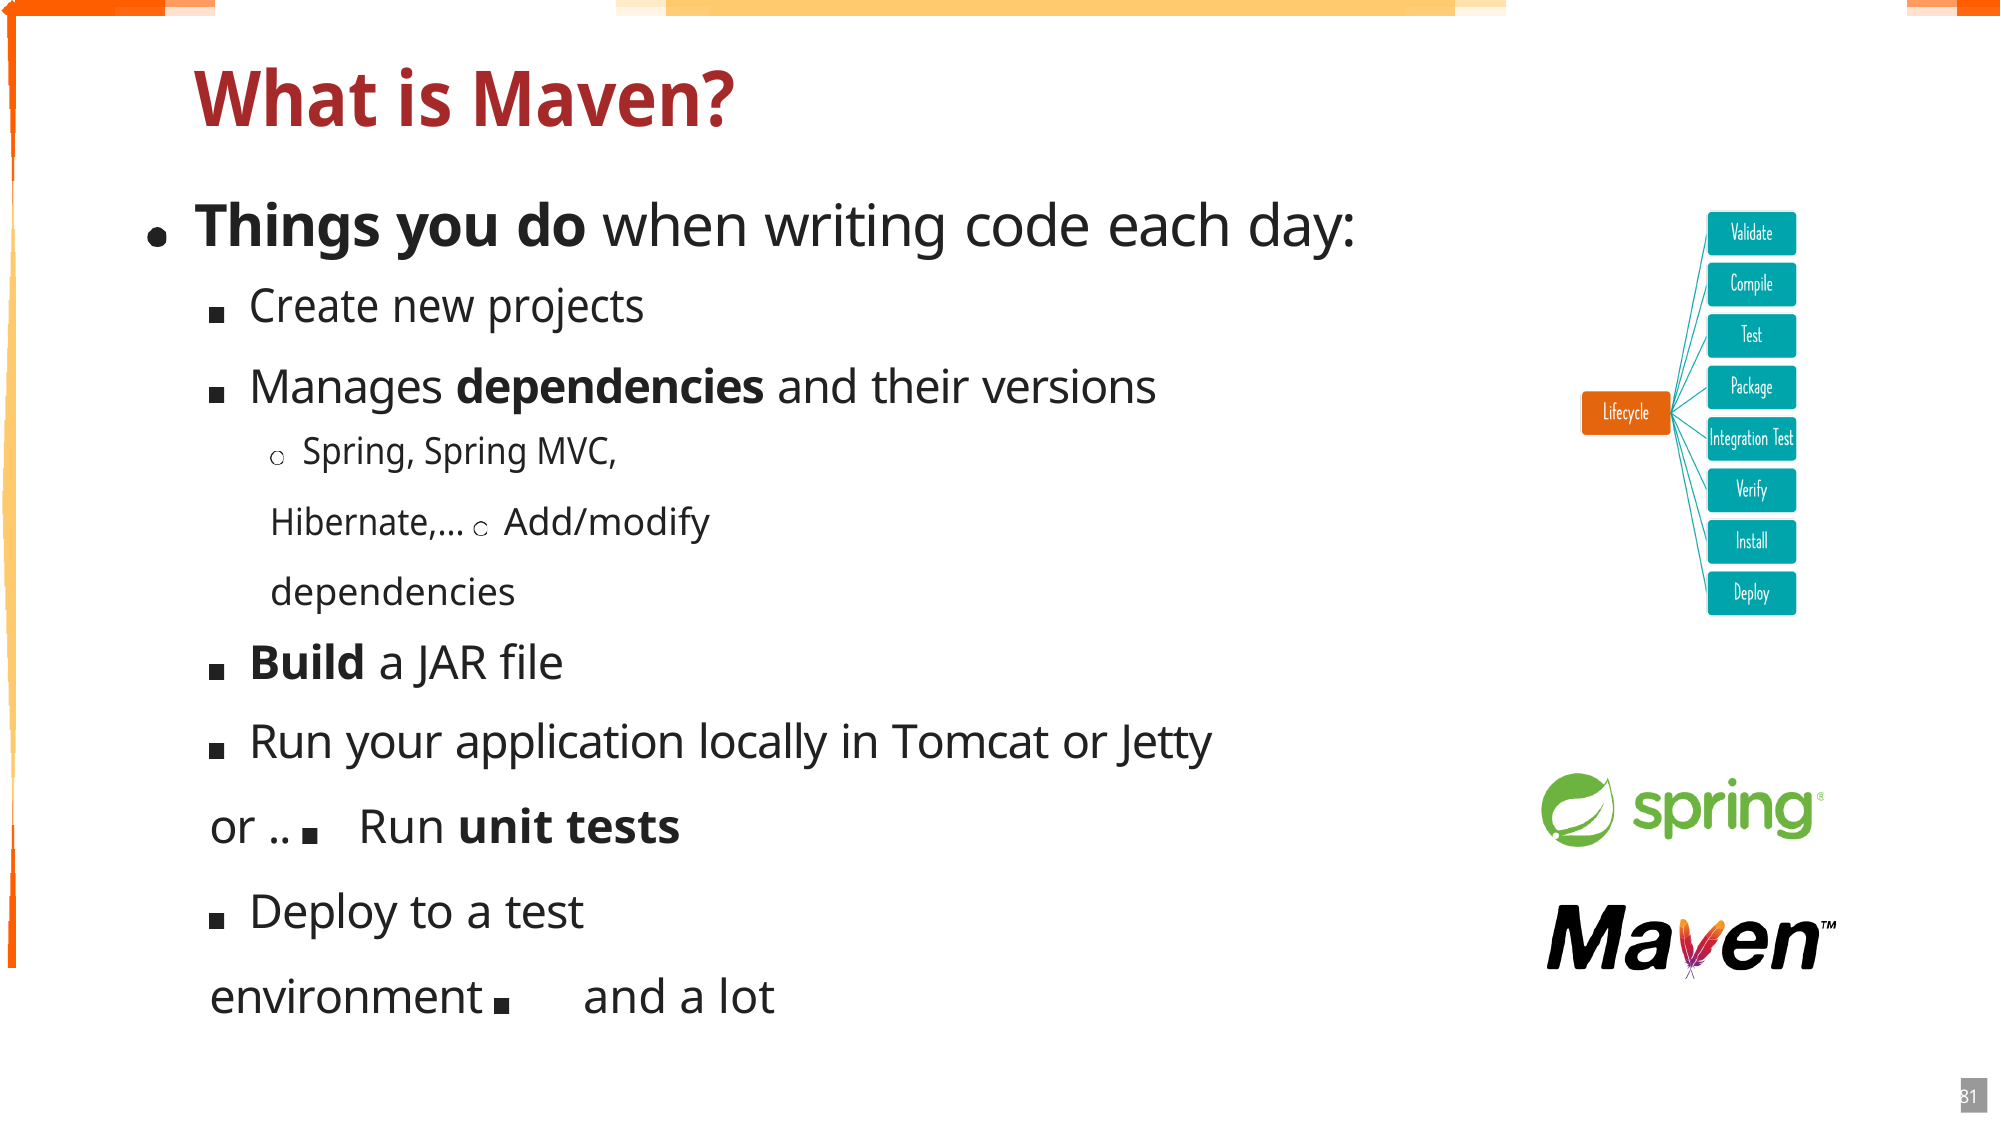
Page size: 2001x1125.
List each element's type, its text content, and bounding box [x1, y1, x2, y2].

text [209, 878, 821, 1027]
text Build a JAR file [209, 636, 1838, 690]
picture [209, 743, 225, 759]
picture [147, 227, 167, 247]
text Things you do when writing code each day: [147, 184, 1838, 263]
picture [302, 828, 318, 844]
picture [1541, 210, 1838, 620]
text Manages dependencies and their versions [209, 353, 1541, 417]
picture [270, 451, 284, 465]
picture [209, 913, 225, 929]
picture [0, 0, 2000, 968]
picture [1545, 904, 1837, 979]
picture [1541, 773, 1825, 847]
text Create new projects [209, 272, 1541, 336]
subtitle What is Maven? [194, 44, 1838, 149]
text Run your application locally in Tomcat or Jetty or .. Run unit tests [209, 708, 1251, 857]
text Spring, Spring MVC, Hibernate,... Add/modify dependencies [270, 424, 817, 616]
picture [209, 307, 225, 323]
picture [209, 664, 225, 680]
picture [473, 521, 488, 536]
picture [209, 387, 225, 403]
picture [494, 998, 510, 1014]
